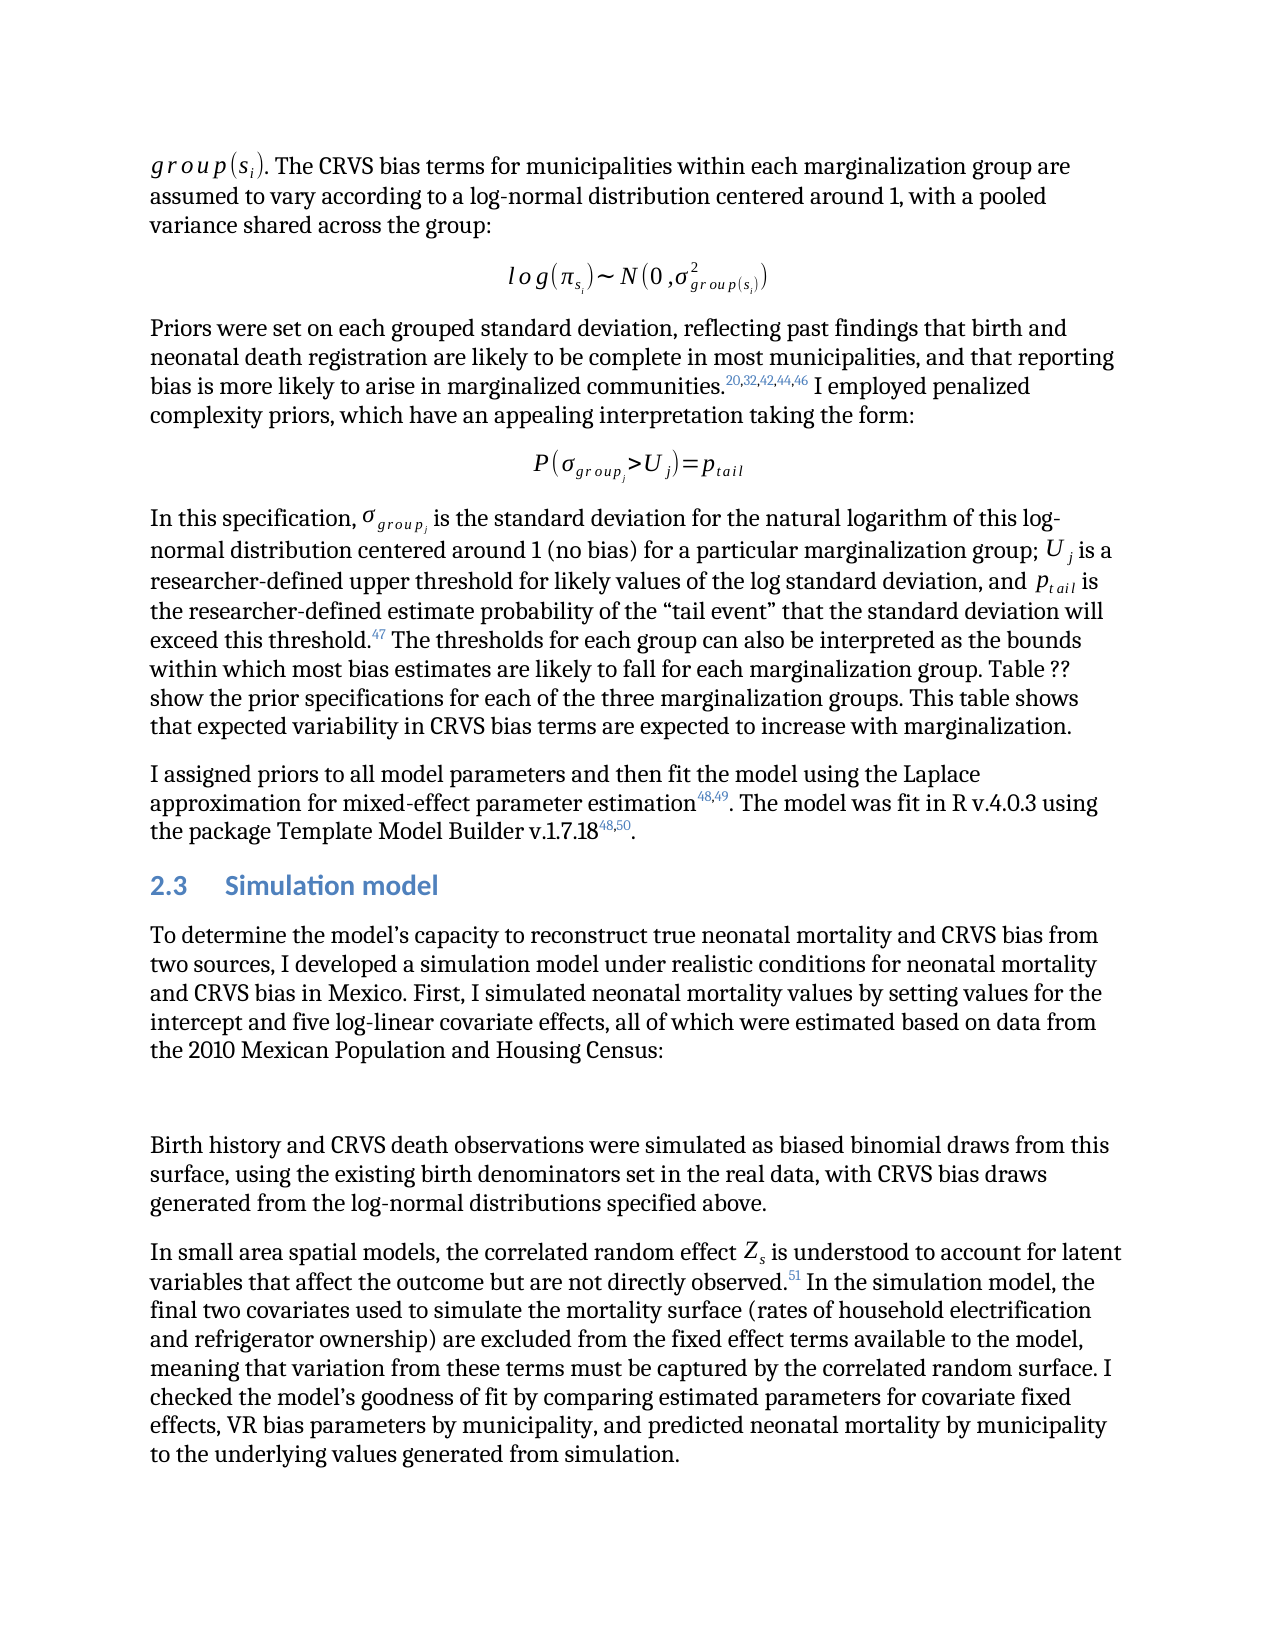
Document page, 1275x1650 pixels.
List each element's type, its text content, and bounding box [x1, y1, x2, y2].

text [150, 150, 1125, 239]
text To determine the model’s capacity to reconstruct true neonatal mortality and CRVS bias from two sources, I developed a simulation model under realistic conditions for neonatal mortality and CRVS bias in Mexico. First, I simulated neonatal mortality values by setting values for the intercept and five log-linear covariate effects, all of which were estimated based on data from the 2010 Mexican Population and Housing Census: [150, 921, 1125, 1065]
text I assigned priors to all model parameters and then fit the model using the Laplace approximation for mixed-effect parameter estimation48,49⁠. The model was fit in R v.4.0.3 using the package Template Model Builder v.1.7.1848,50. [150, 760, 1125, 846]
text In this specification, is the standard deviation for the natural logarithm of this log-normal distribution centered around 1 (no bias) for a particular marginalization group; is a researcher-defined upper threshold for likely values of the log standard deviation, and is the researcher-defined estimate probability of the “tail event” that the standard deviation will exceed this threshold.47 The thresholds for each group can also be interpreted as the bounds within which most bias estimates are likely to fall for each marginalization group. Table ?? show the prior specifications for each of the three marginalization groups. This table shows that expected variability in CRVS bias terms are expected to increase with marginalization. [150, 501, 1125, 741]
text Birth history and CRVS death observations were simulated as biased binomial draws from this surface, using the existing birth denominators set in the real data, with CRVS bias draws generated from the log-normal distributions specified above. [150, 1131, 1125, 1217]
subtitle 2.3 Simulation model [150, 867, 1125, 902]
text Priors were set on each grouped standard deviation, reflecting past findings that birth and neonatal death registration are likely to be complete in most municipalities, and that reporting bias is more likely to arise in marginalized communities.20,32,42,44,46 I employed penalized complexity priors, which have an appealing interpretation taking the form: [150, 314, 1125, 429]
text In small area spatial models, the correlated random effect is understood to account for latent variables that affect the outcome but are not directly observed.51 In the simulation model, the final two covariates used to simulate the mortality surface (rates of household electrification and refrigerator ownership) are excluded from the fixed effect terms available to the model, meaning that variation from these terms must be captured by the correlated random surface. I checked the model’s goodness of fit by comparing estimated parameters for covariate fixed effects, VR bias parameters by municipality, and predicted neonatal mortality by municipality to the underlying values generated from simulation. [150, 1236, 1125, 1469]
